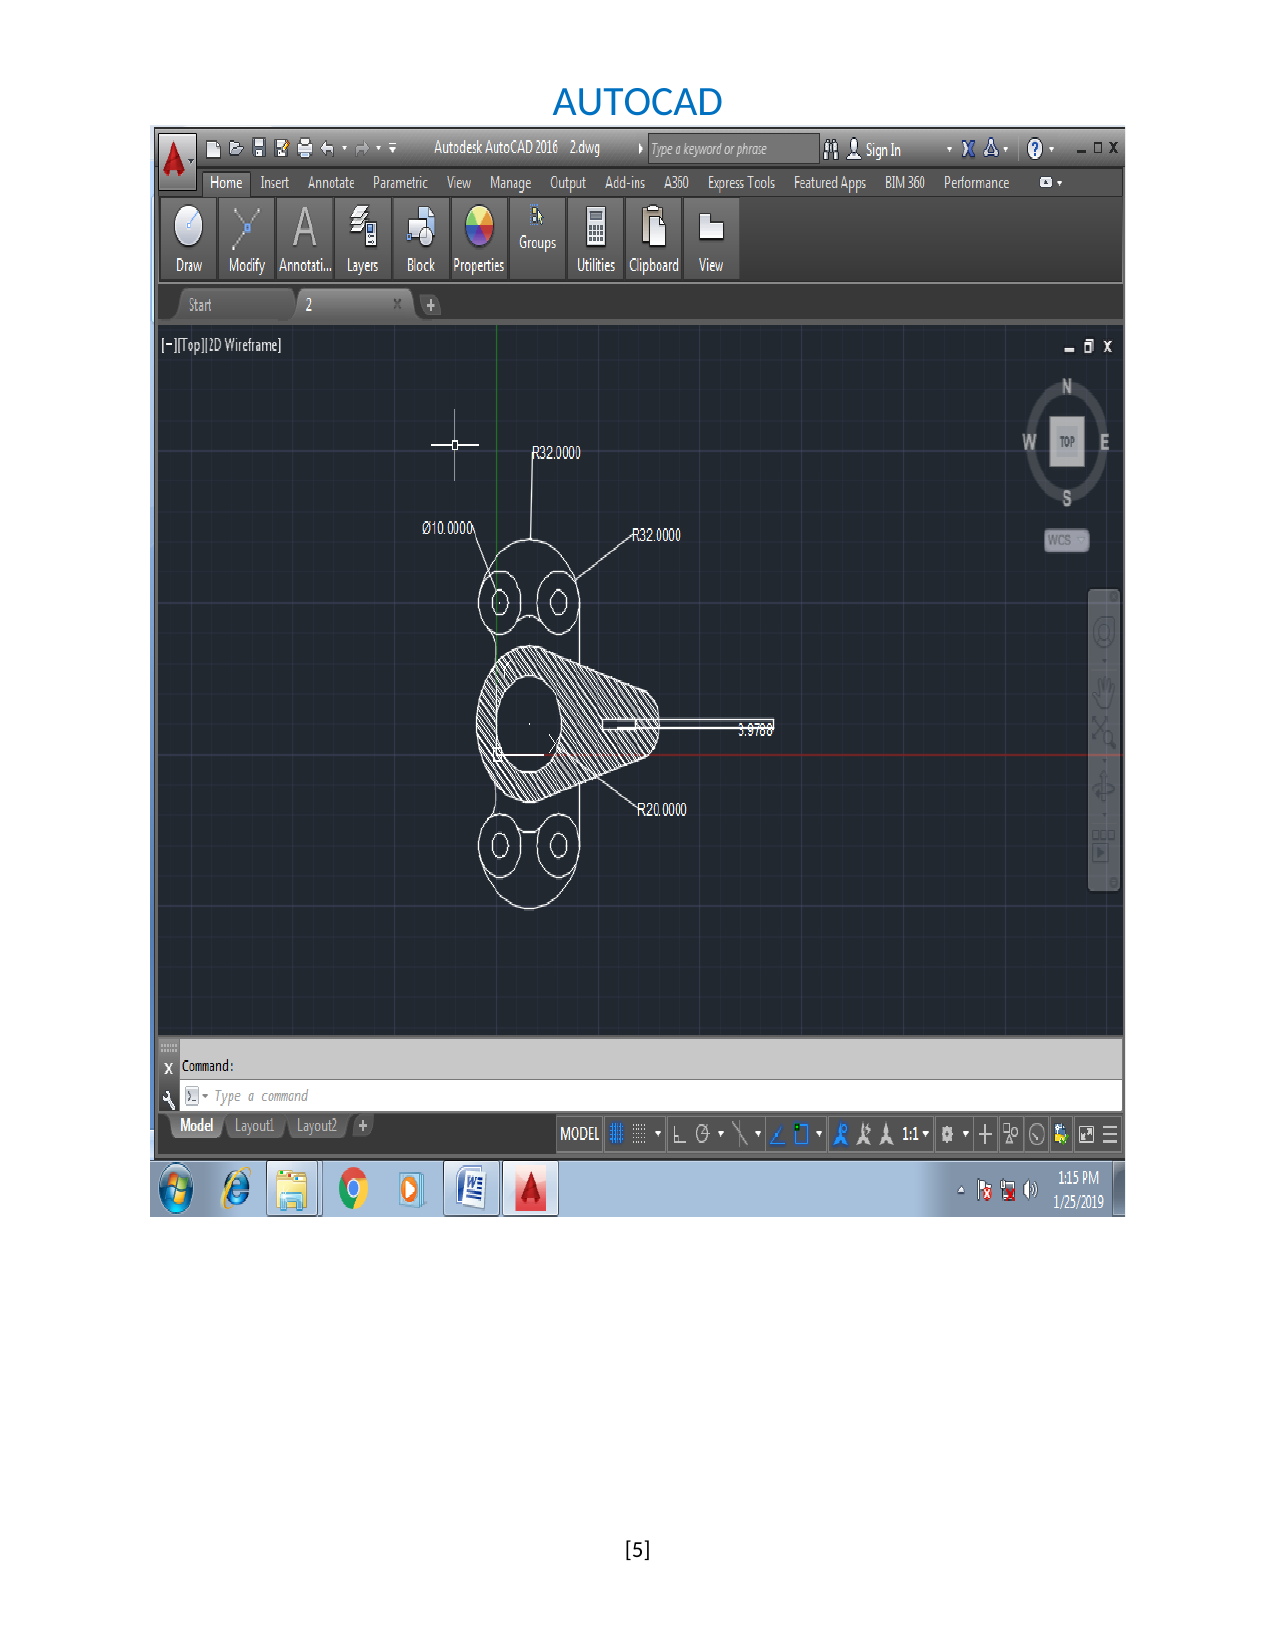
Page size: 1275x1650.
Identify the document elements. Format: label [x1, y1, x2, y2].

picture [150, 125, 1125, 1217]
